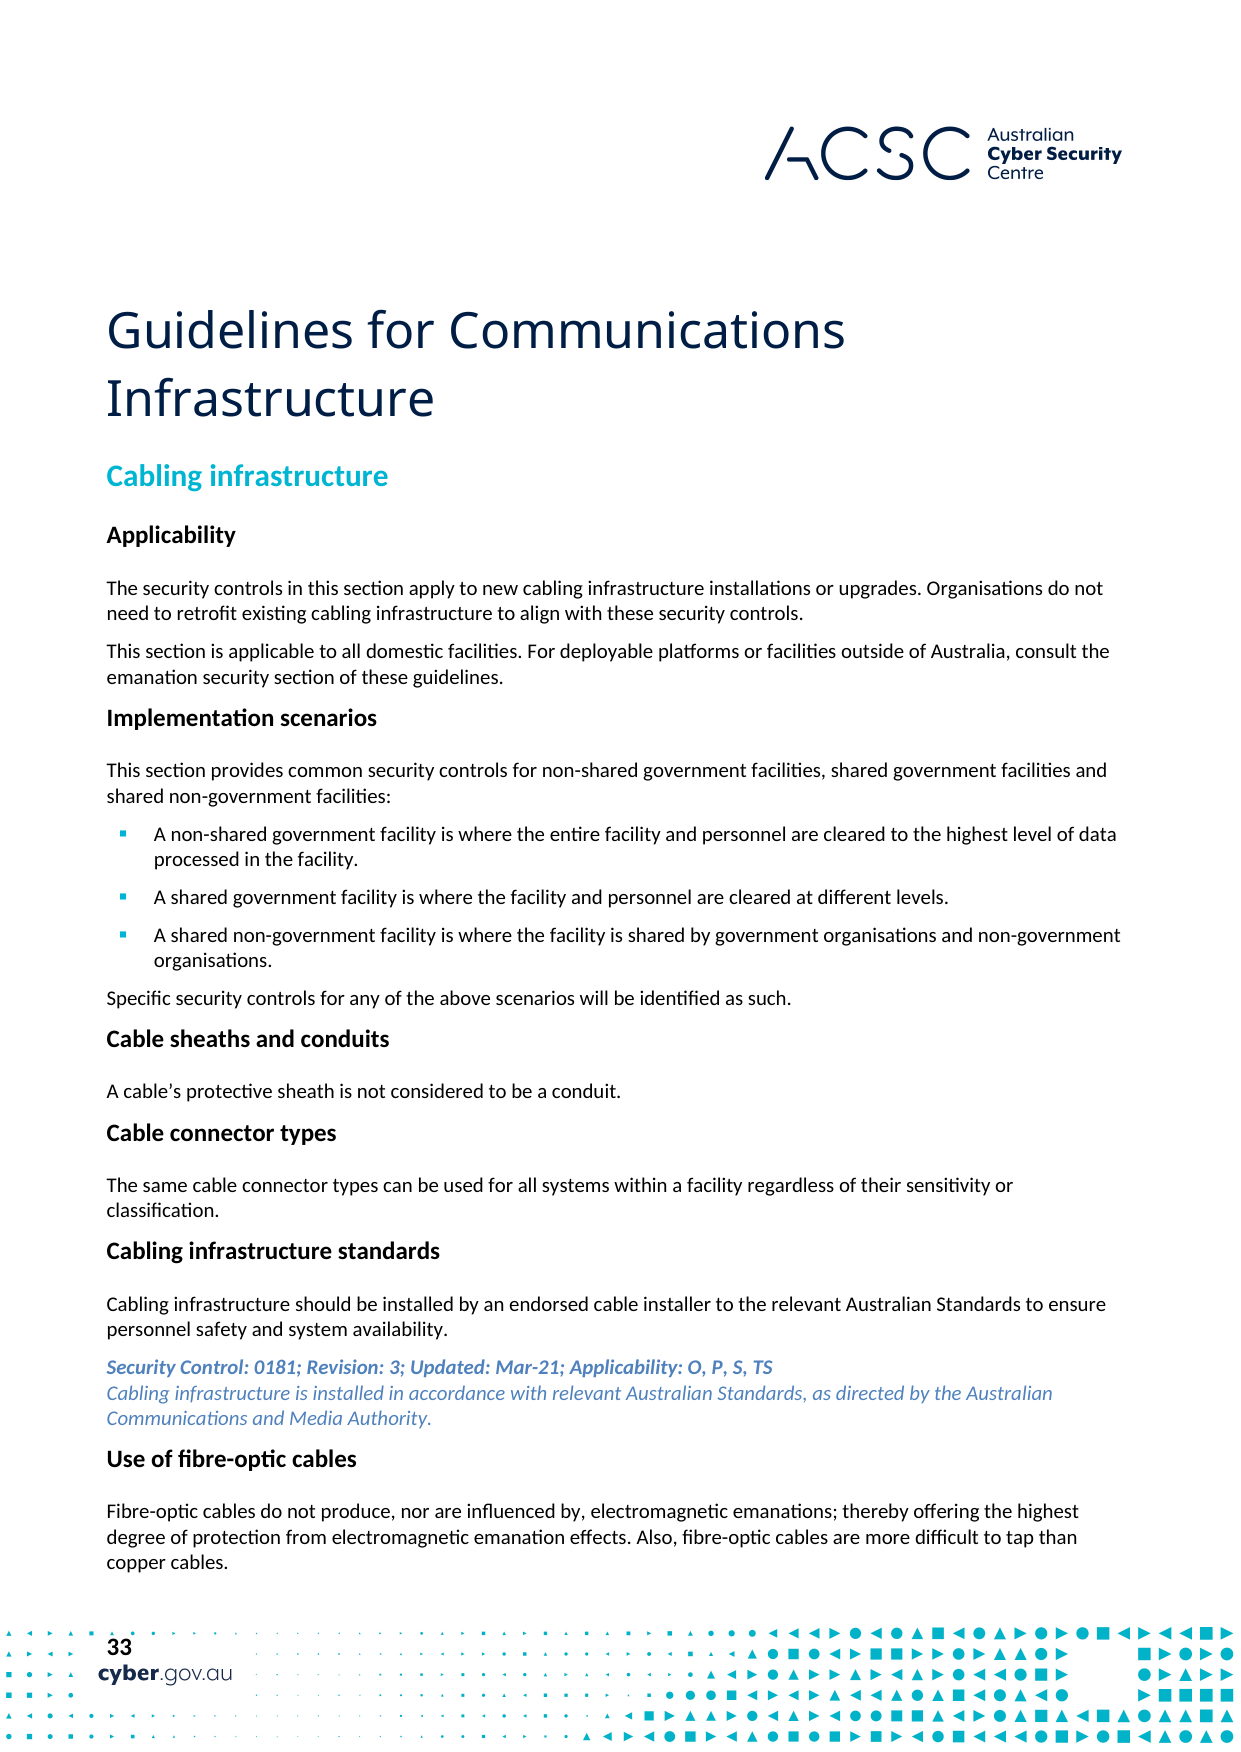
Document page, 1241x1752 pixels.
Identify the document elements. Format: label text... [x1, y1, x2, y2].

subtitle Use of fibre-optic cables [106, 1443, 1122, 1474]
picture [0, 1624, 1237, 1747]
text The same cable connector types can be used for all systems within a facility regardless of their sensitivity or classification. [106, 1172, 1122, 1223]
subtitle Security Control: 0181; Revision: 3; Updated: Mar-21; Applicability: O, P, S, TS [106, 1354, 1122, 1380]
text This section provides common security controls for non-shared government facilities, shared government facilities and shared non-government facilities: [106, 757, 1122, 808]
subtitle Cable connector types [106, 1117, 1122, 1147]
text This section is applicable to all domestic facilities. For deployable platforms or facilities outside of Australia, consult the emanation security section of these guidelines. [106, 638, 1122, 689]
text A cable’s protective sheath is not considered to be a conduit. [106, 1079, 1122, 1104]
subtitle Applicability [106, 520, 1122, 550]
text Specific security controls for any of the above scenarios will be identified as such. [106, 985, 1122, 1011]
subtitle Cable sheaths and conduits [106, 1023, 1122, 1054]
text Cabling infrastructure should be installed by an endorsed cable installer to the relevant Australian Standards to ensure personnel safety and system availability. [106, 1291, 1122, 1342]
subtitle Cabling infrastructure standards [106, 1236, 1122, 1266]
text Fibre-optic cables do not produce, nor are influenced by, electromagnetic emanations; thereby offering the highest degree of protection from electromagnetic emanation effects. Also, fibre-optic cables are more difficult to tap than copper cables. [106, 1499, 1122, 1575]
text A shared non-government facility is where the facility is shared by government organisations and non-government organisations. [118, 922, 1122, 973]
text Cabling infrastructure is installed in accordance with relevant Australian Standards, as directed by the Australian Communications and Media Authority. [106, 1380, 1122, 1431]
subtitle Implementation scenarios [106, 702, 1122, 732]
text A shared government facility is where the facility and personnel are cleared at different levels. [118, 884, 1122, 909]
text A non-shared government facility is where the entire facility and personnel are cleared to the highest level of data processed in the facility. [118, 821, 1122, 872]
picture [0, 0, 1240, 317]
subtitle Cabling infrastructure [106, 457, 1122, 495]
subtitle Guidelines for Communications Infrastructure [106, 295, 1122, 432]
text The security controls in this section apply to new cabling infrastructure installations or upgrades. Organisations do not need to retrofit existing cabling infrastructure to align with these security controls. [106, 575, 1122, 626]
